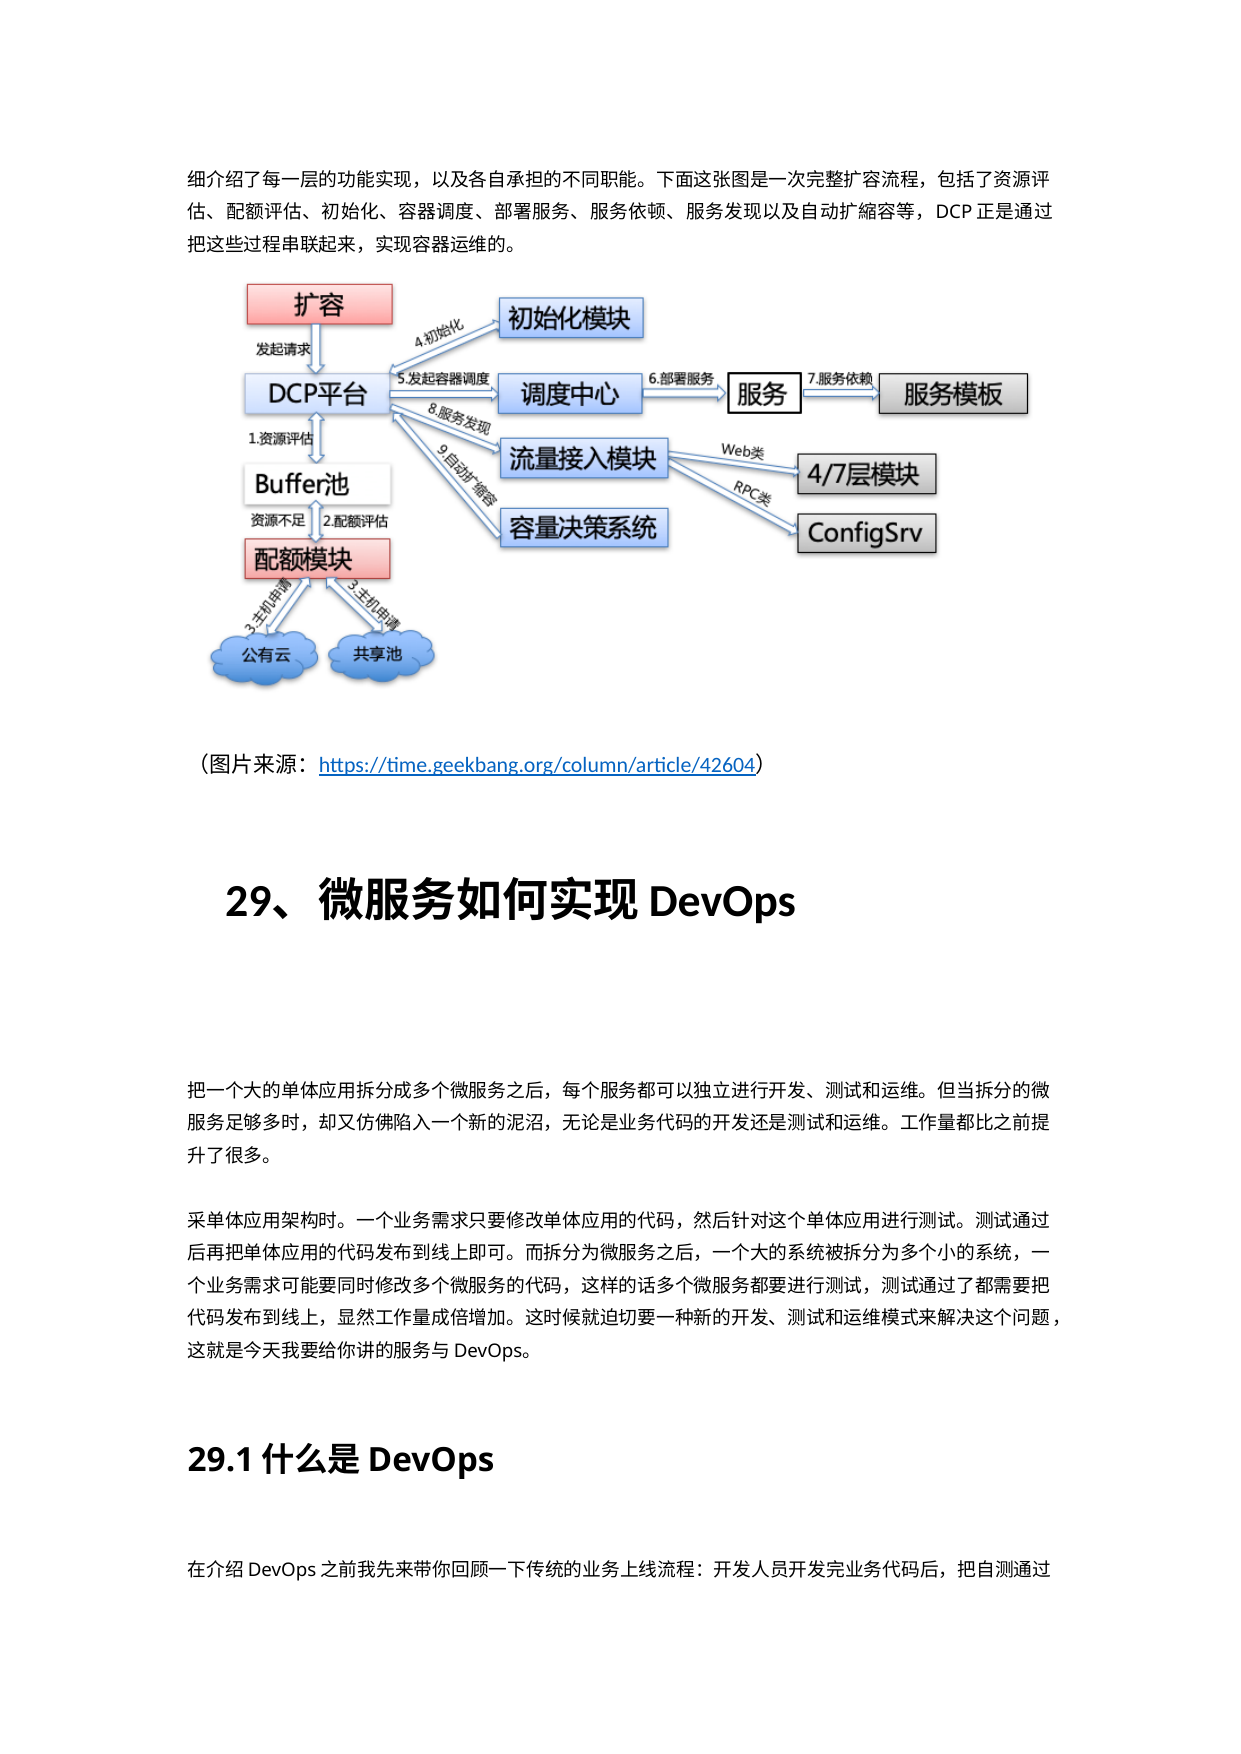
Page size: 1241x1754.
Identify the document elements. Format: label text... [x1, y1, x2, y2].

text 采单体应用架构时。一个业务需求只要修改单体应用的代码，然后针对这个单体应用进行测试。测试通过后再把单体应用的代码发布到线上即可。而拆分为微服务之后，一个大的系统被拆分为多个小的系统，一个业务需求可能要同时修改多个微服务的代码，这样的话多个微服务都要进行测试，测试通过了都需要把代码发布到线上，显然工作量成倍增加。这时候就迫切要一种新的开发、测试和运维模式来解决这个问题，这就是今天我要给你讲的服务与DevOps。 [187, 1203, 1053, 1365]
picture [187, 259, 1053, 716]
subtitle 29.1什么是DevOps [187, 1425, 1053, 1490]
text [187, 162, 1053, 259]
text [187, 1552, 1053, 1585]
text 把一个大的单体应用拆分成多个微服务之后，每个服务都可以独立进行开发、测试和运维。但当拆分的微服务足够多时，却又仿佛陷入一个新的泥沼，无论是业务代码的开发还是测试和运维。工作量都比之前提升了很多。 [187, 1073, 1053, 1170]
subtitle 微服务如何实现DevOps [225, 847, 1053, 945]
text （图片来源：https://time.geekbang.org/column/article/42604） [187, 747, 1053, 779]
